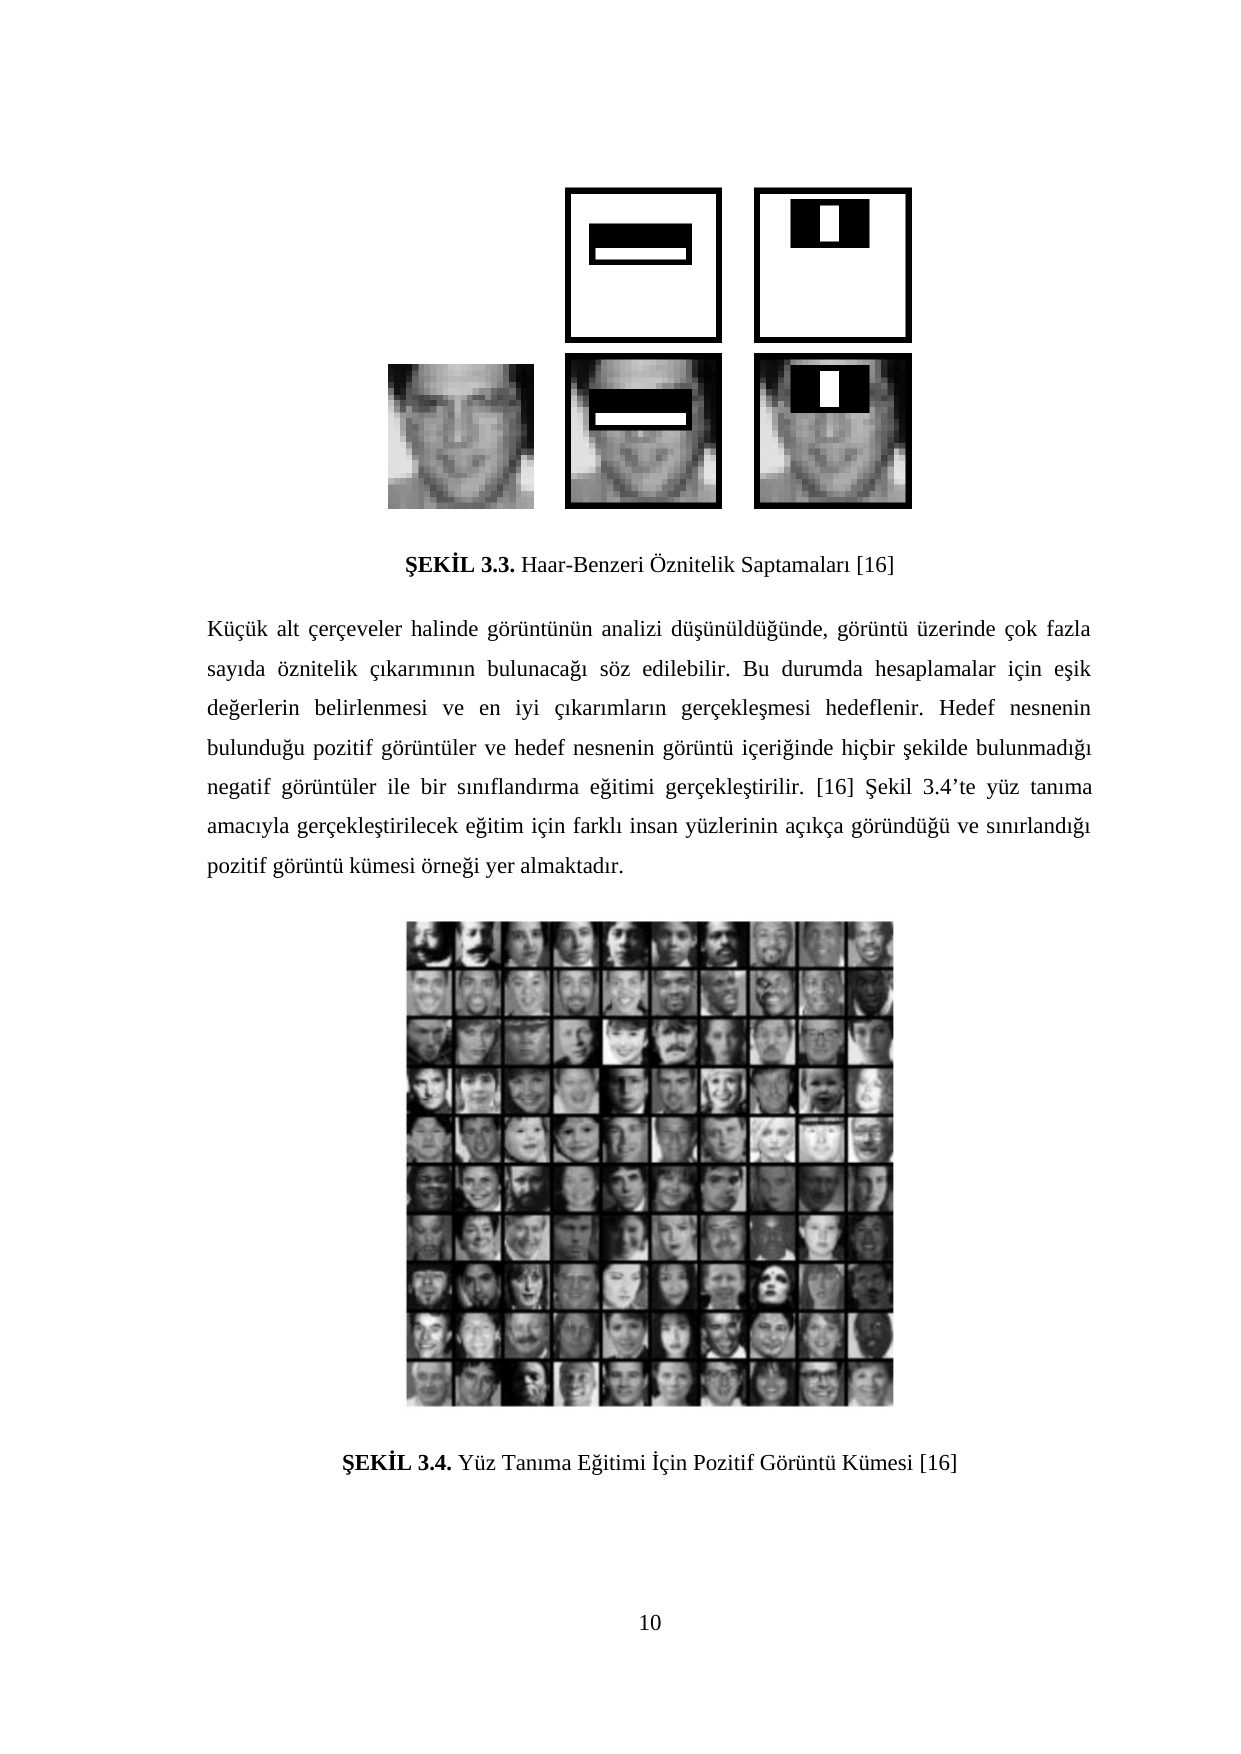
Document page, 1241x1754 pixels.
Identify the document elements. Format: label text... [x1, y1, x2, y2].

picture [400, 916, 900, 1411]
text ŞEKİL 3.4. Yüz Tanıma Eğitimi İçin Pozitif Görüntü Kümesi [207, 1448, 1092, 1475]
picture [372, 177, 927, 513]
text ŞEKİL 3.3. Haar-Benzeri Öznitelik Saptamaları [207, 551, 1092, 577]
text Küçük alt çerçeveler halinde görüntünün analizi düşünüldüğünde, görüntü üzerinde çok fazla sayıda öznitelik çıkarımının bulunacağı söz edilebilir. Bu durumda hesaplamalar için eşik değerlerin belirlenmesi ve en iyi çıkarımların gerçekleşmesi hedeflenir. Hedef nesnenin bulunduğu pozitif görüntüler ve hedef nesnenin görüntü içeriğinde hiçbir şekilde bulunmadığı negatif görüntüler ile bir sınıflandırma eğitimi gerçekleştirilir. Şekil 3.4’te yüz tanıma amacıyla gerçekleştirilecek eğitim için farklı insan yüzlerinin açıkça göründüğü ve sınırlandığı pozitif görüntü kümesi örneği yer almaktadır. [207, 615, 1092, 878]
